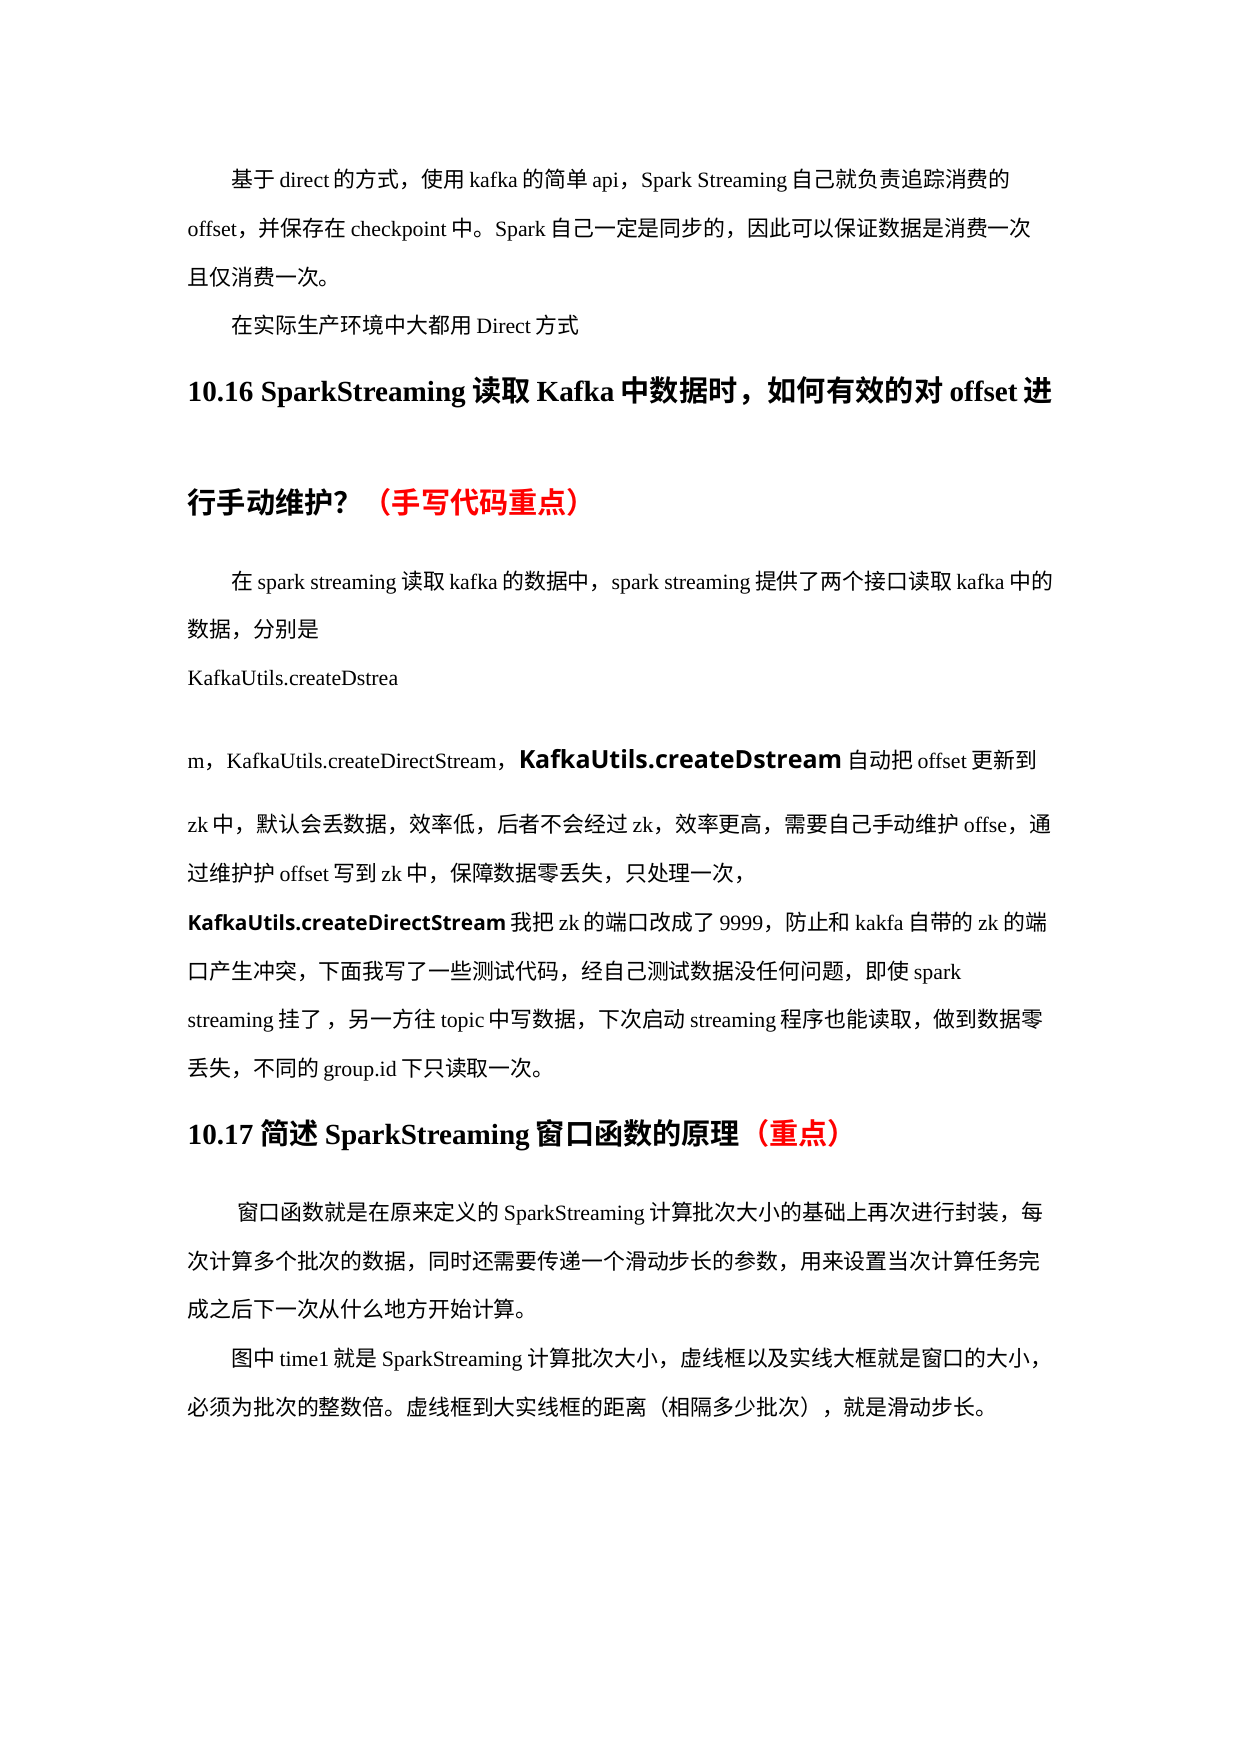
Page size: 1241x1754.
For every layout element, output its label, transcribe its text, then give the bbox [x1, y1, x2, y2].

text 在实际生产环境中大都用Direct方式 [187, 308, 1053, 340]
text 基于direct的方式，使用kafka的简单api，Spark Streaming自己就负责追踪消费的offset，并保存在checkpoint中。Spark自己一定是同步的，因此可以保证数据是消费一次且仅消费一次。 [187, 162, 1053, 292]
text 窗口函数就是在原来定义的SparkStreaming计算批次大小的基础上再次进行封装，每次计算多个批次的数据，同时还需要传递一个滑动步长的参数，用来设置当次计算任务完成之后下一次从什么地方开始计算。 [187, 1194, 1053, 1324]
text 图中time1就是SparkStreaming计算批次大小，虚线框以及实线大框就是窗口的大小，必须为批次的整数倍。虚线框到大实线框的距离（相隔多少批次），就是滑动步长。 [187, 1340, 1053, 1422]
subtitle 10.17 简述SparkStreaming窗口函数的原理（重点） [187, 1099, 1053, 1164]
text 在spark streaming读取kafka的数据中，spark streaming提供了两个接口读取kafka中的数据，分别是KafkaUtils.createDstream，KafkaUtils.createDirectStream，KafkaUtils.createDstream自动把offset更新到zk中，默认会丢数据，效率低，后者不会经过zk，效率更高，需要自己手动维护offse，通过维护护offset写到zk中，保障数据零丢失，只处理一次，KafkaUtils.createDirectStream我把zk的端口改成了9999，防止和kakfa自带的zk的端口产生冲突，下面我写了一些测试代码，经自己测试数据没任何问题，即使spark streaming挂了 ，另一方往topic中写数据，下次启动streaming程序也能读取，做到数据零丢失，不同的group.id下只读取一次。 [187, 563, 1053, 1083]
subtitle 10.16 SparkStreaming读取Kafka中数据时，如何有效的对offset进行手动维护？（手写代码重点） [187, 356, 1053, 533]
